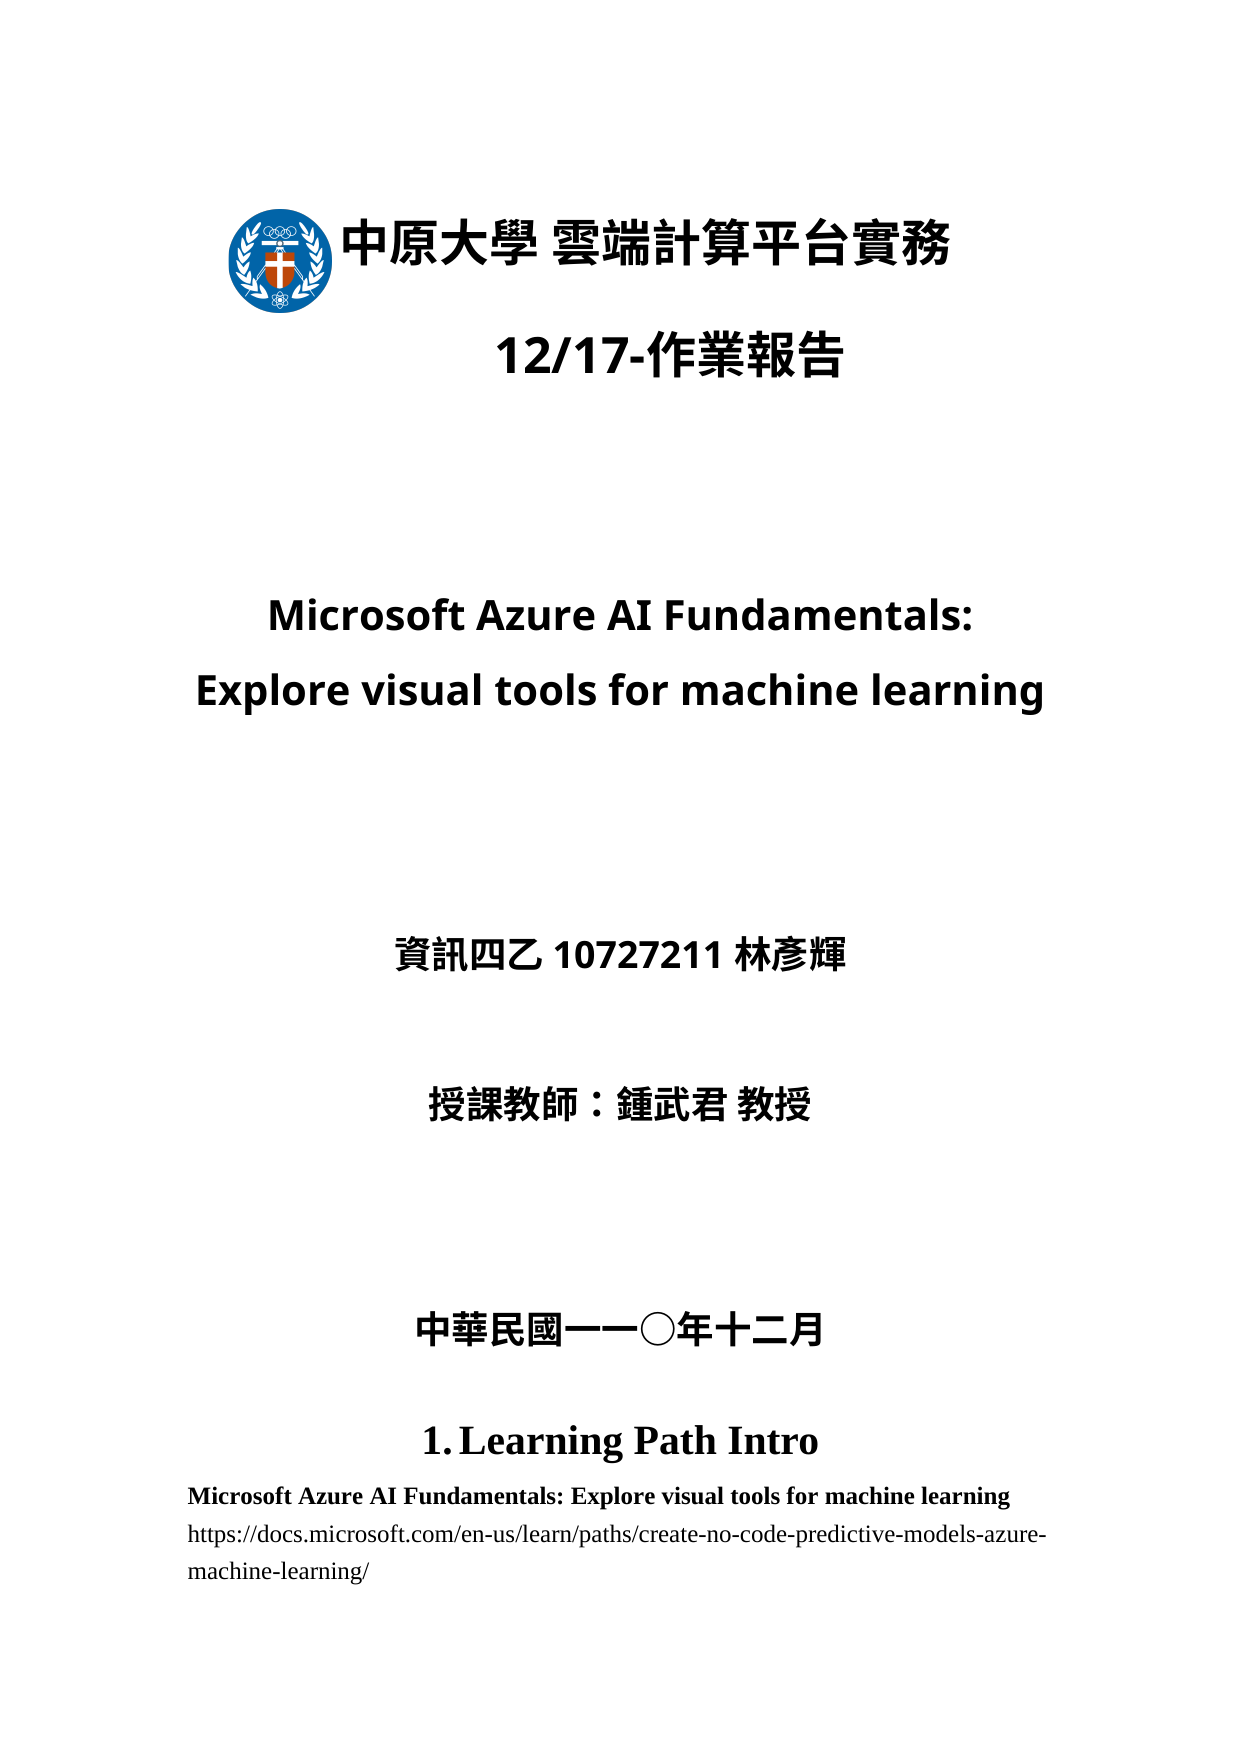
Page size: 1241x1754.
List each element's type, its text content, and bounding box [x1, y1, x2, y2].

subtitle Learning Path Intro [187, 1402, 1053, 1477]
text 授課教師：鍾武君 教授 [187, 1064, 1053, 1139]
text 中原大學 雲端計算平台實務 [187, 202, 1053, 277]
text 12/17-作業報告 [187, 314, 1053, 389]
picture [228, 209, 332, 313]
text 中華民國一一○年十二月 [187, 1289, 1053, 1364]
text Microsoft Azure AI Fundamentals: Explore visual tools for machine learning [187, 1477, 1053, 1514]
text 資訊四乙 10727211 林彥輝 [187, 914, 1053, 989]
text Microsoft Azure AI Fundamentals: Explore visual tools for machine learning [187, 577, 1053, 727]
text https://docs.microsoft.com/en-us/learn/paths/create-no-code-predictive-models-azure-machine-learning/ [187, 1514, 1053, 1589]
